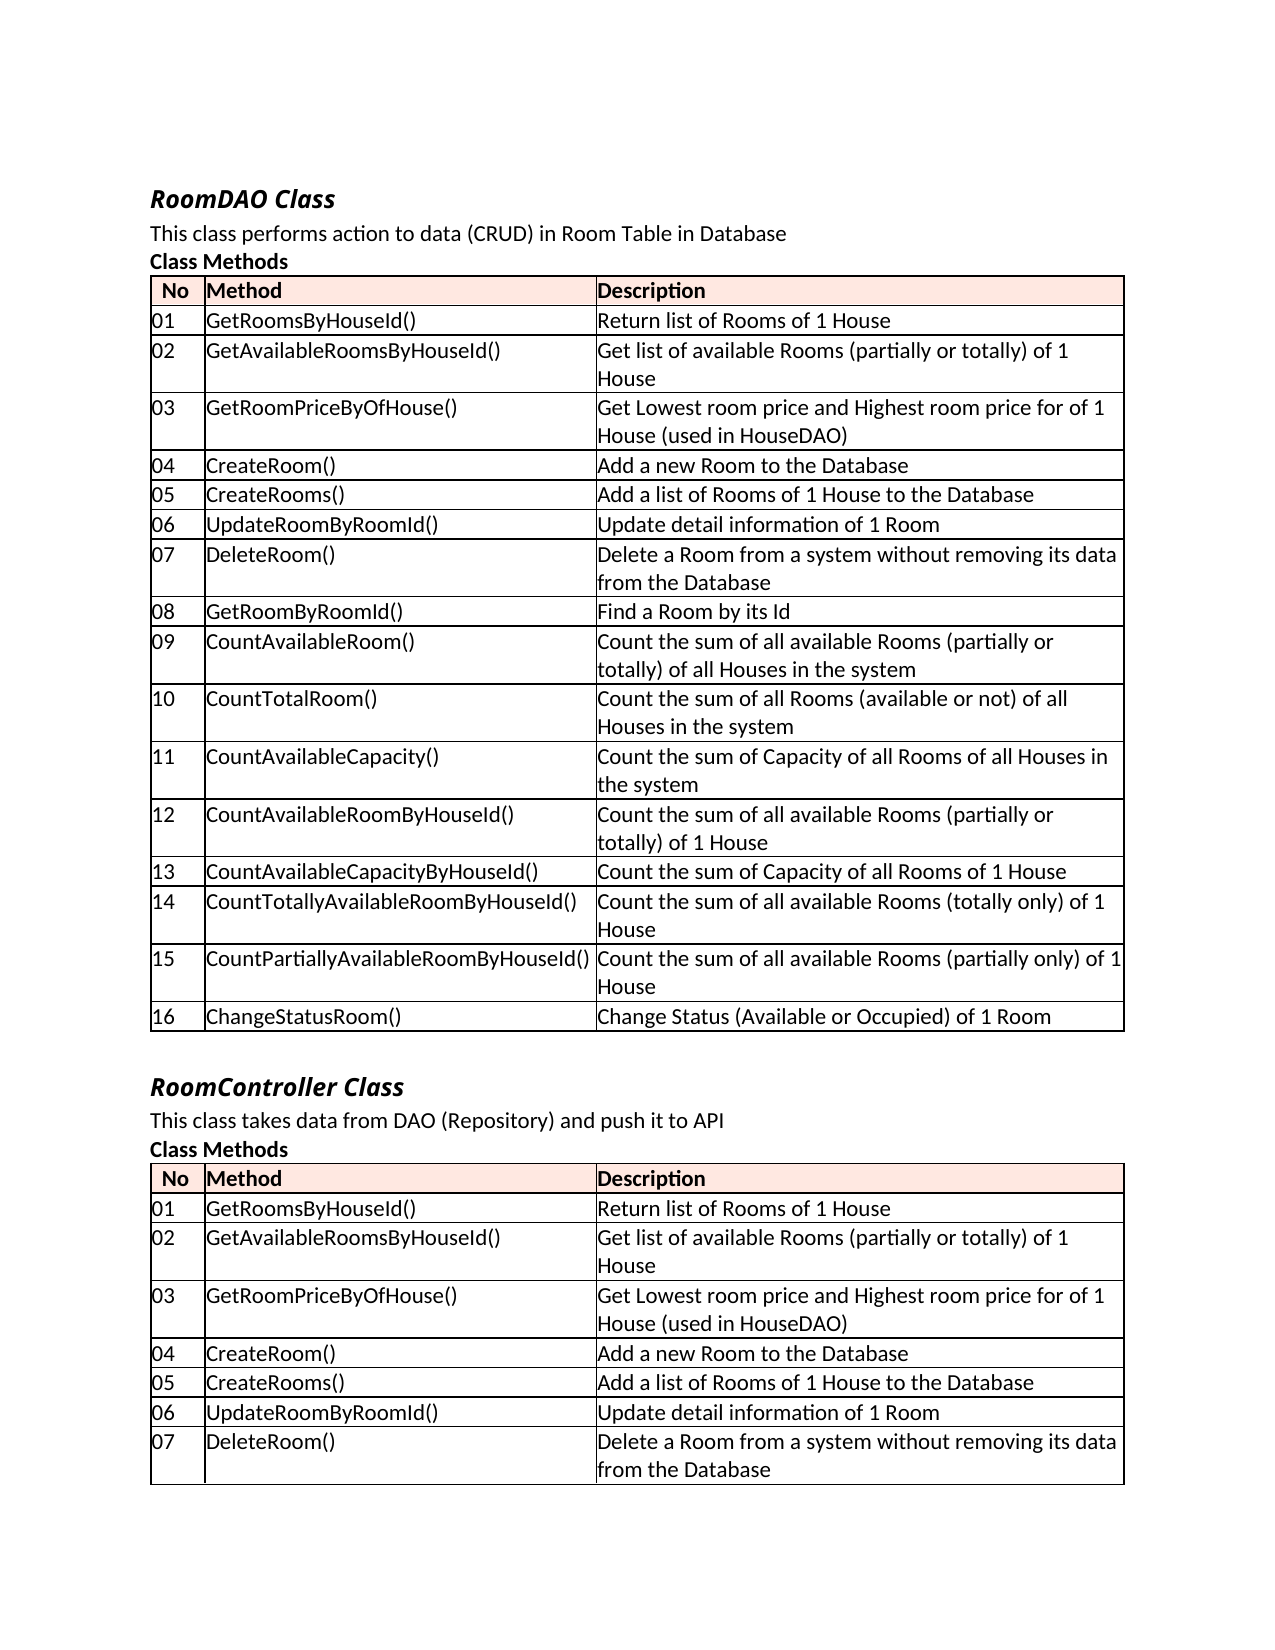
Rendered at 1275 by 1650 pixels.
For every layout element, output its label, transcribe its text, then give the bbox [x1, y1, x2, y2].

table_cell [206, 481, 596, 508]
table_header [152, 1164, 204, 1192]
table_cell Get Lowest room price and Highest room price for of 1 House (used in HouseDAO) [597, 393, 1123, 449]
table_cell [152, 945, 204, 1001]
table_header Description [597, 277, 1123, 304]
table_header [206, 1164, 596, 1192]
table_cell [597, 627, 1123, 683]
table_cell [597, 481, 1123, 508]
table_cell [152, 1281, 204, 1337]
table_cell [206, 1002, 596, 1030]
text Class Methods [150, 1135, 1125, 1163]
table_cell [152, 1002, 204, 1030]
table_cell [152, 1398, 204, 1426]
table_cell GetAvailableRoomsByHouseId() [206, 336, 596, 392]
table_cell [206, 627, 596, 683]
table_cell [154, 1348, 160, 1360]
table_cell GetRoomsByHouseId() [206, 306, 596, 334]
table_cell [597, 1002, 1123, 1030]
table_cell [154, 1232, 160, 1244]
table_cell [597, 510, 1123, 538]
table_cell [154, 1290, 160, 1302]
table_cell 03 [152, 393, 204, 449]
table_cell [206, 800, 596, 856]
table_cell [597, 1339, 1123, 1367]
text Class Methods [150, 247, 1125, 275]
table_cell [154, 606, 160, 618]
table_cell CreateRoom() [206, 451, 596, 479]
table_cell Get list of available Rooms (partially or totally) of 1 House [597, 336, 1123, 392]
subtitle RoomDAO Class [150, 182, 1125, 216]
table_header Method [206, 277, 596, 304]
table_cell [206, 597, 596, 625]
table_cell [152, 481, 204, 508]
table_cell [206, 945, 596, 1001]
table_cell 01 [152, 306, 204, 334]
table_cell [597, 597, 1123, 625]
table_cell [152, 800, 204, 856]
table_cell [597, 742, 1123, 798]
table_cell GetRoomPriceByOfHouse() [206, 393, 596, 449]
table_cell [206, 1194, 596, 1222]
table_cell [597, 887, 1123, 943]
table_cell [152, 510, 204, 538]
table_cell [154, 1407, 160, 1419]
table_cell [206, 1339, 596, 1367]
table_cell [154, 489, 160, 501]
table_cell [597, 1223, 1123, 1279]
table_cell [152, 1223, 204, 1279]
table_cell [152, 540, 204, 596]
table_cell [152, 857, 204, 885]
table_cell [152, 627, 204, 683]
table_cell 02 [152, 336, 204, 392]
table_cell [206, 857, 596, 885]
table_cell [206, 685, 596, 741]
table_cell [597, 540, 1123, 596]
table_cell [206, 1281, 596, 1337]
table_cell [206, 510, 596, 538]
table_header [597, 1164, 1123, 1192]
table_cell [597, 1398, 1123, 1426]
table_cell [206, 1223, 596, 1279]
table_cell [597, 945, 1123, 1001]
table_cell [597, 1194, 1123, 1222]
table_header No [152, 277, 204, 304]
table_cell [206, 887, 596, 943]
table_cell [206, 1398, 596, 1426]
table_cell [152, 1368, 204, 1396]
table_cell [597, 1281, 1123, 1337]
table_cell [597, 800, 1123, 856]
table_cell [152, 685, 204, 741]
text This class takes data from DAO (Repository) and push it to API [150, 1107, 1125, 1135]
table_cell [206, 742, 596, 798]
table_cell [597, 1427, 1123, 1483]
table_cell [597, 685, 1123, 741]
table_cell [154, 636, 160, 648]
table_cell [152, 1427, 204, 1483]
subtitle RoomController Class [150, 1070, 1125, 1104]
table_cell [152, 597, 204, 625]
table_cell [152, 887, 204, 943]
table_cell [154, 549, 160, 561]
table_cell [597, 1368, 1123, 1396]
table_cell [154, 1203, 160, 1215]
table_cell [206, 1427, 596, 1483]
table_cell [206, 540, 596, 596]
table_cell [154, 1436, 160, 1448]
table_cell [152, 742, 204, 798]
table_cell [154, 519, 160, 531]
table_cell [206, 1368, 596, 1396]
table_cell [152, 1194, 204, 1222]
table_cell Return list of Rooms of 1 House [597, 306, 1123, 334]
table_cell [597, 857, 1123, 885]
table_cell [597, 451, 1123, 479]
text This class performs action to data (CRUD) in Room Table in Database [150, 219, 1125, 247]
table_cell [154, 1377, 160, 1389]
table_cell 04 [152, 451, 204, 479]
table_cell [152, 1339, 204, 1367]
